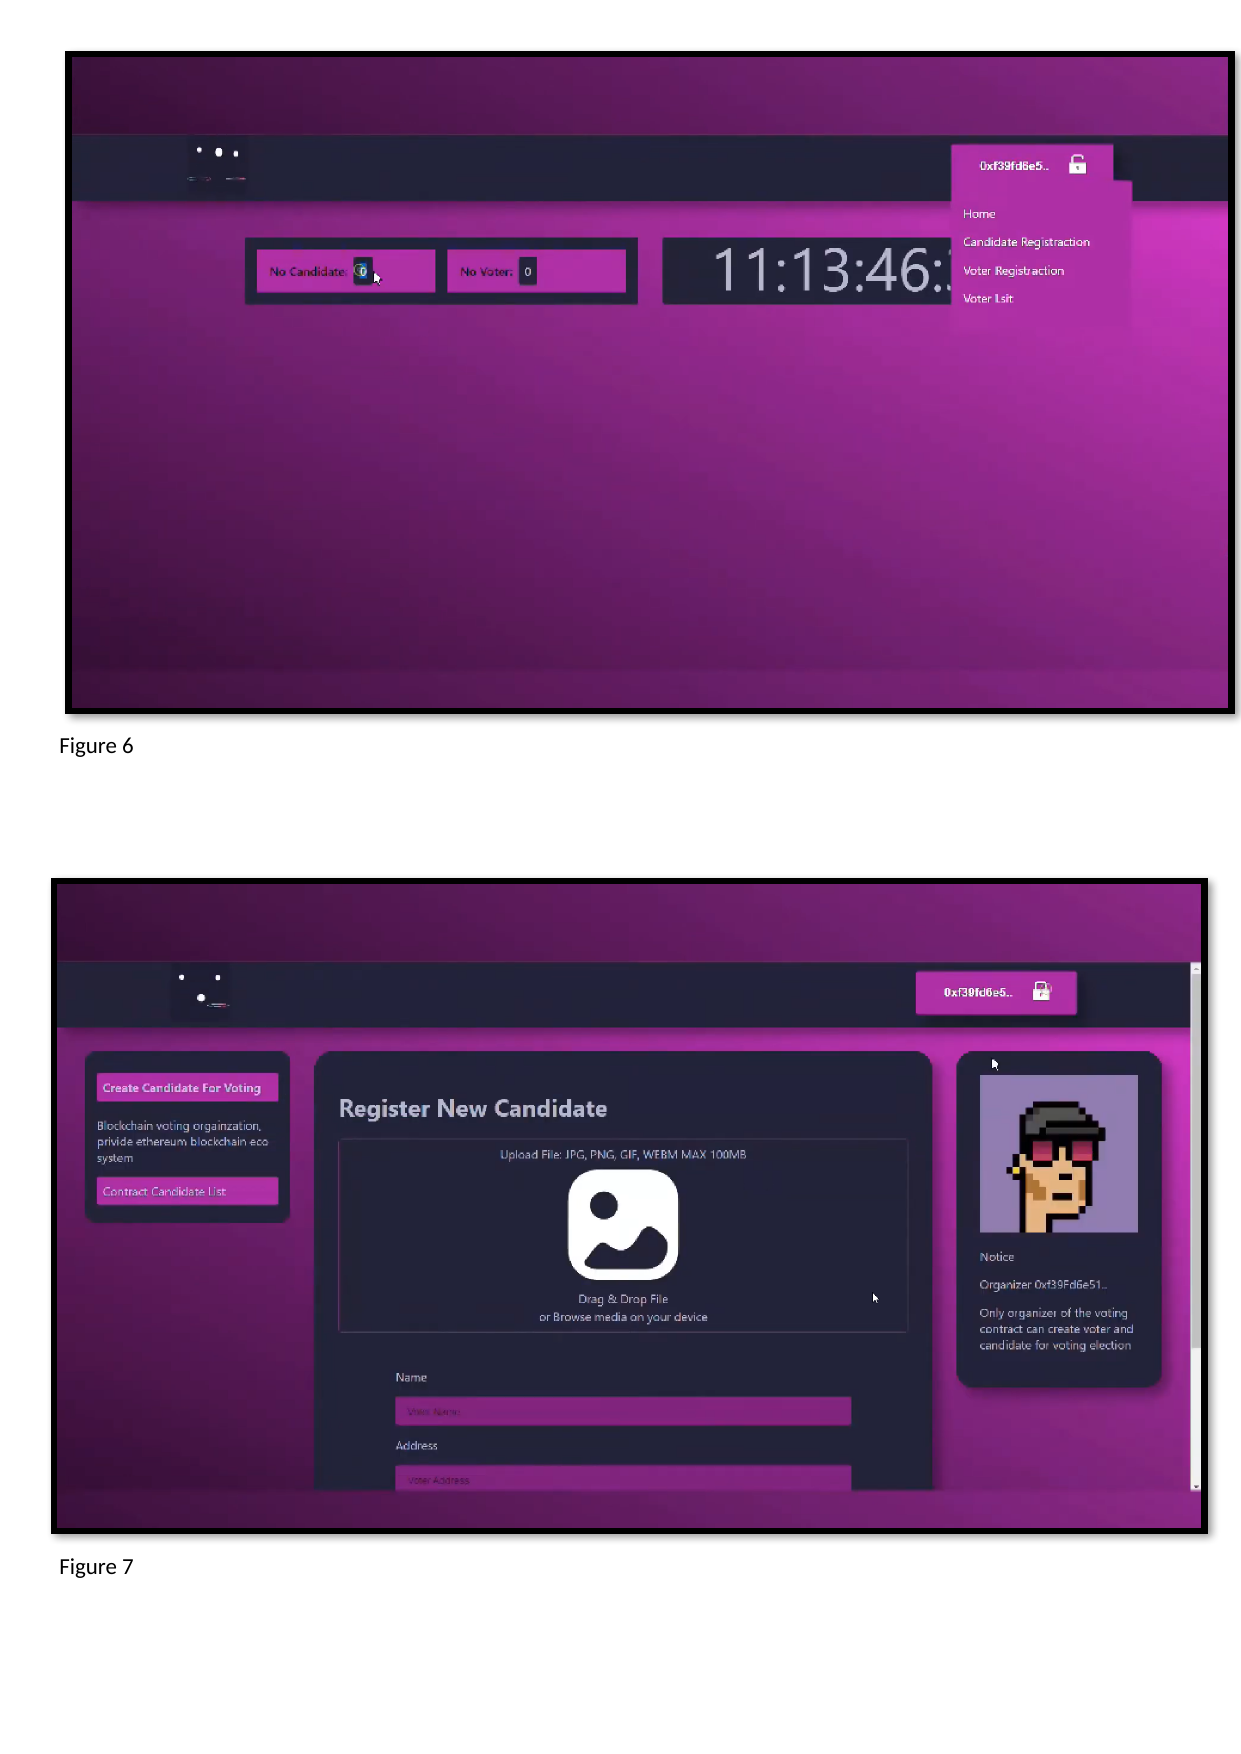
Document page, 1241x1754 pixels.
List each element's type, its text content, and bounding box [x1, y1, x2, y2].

picture [72, 57, 1228, 708]
picture [57, 884, 1201, 1528]
